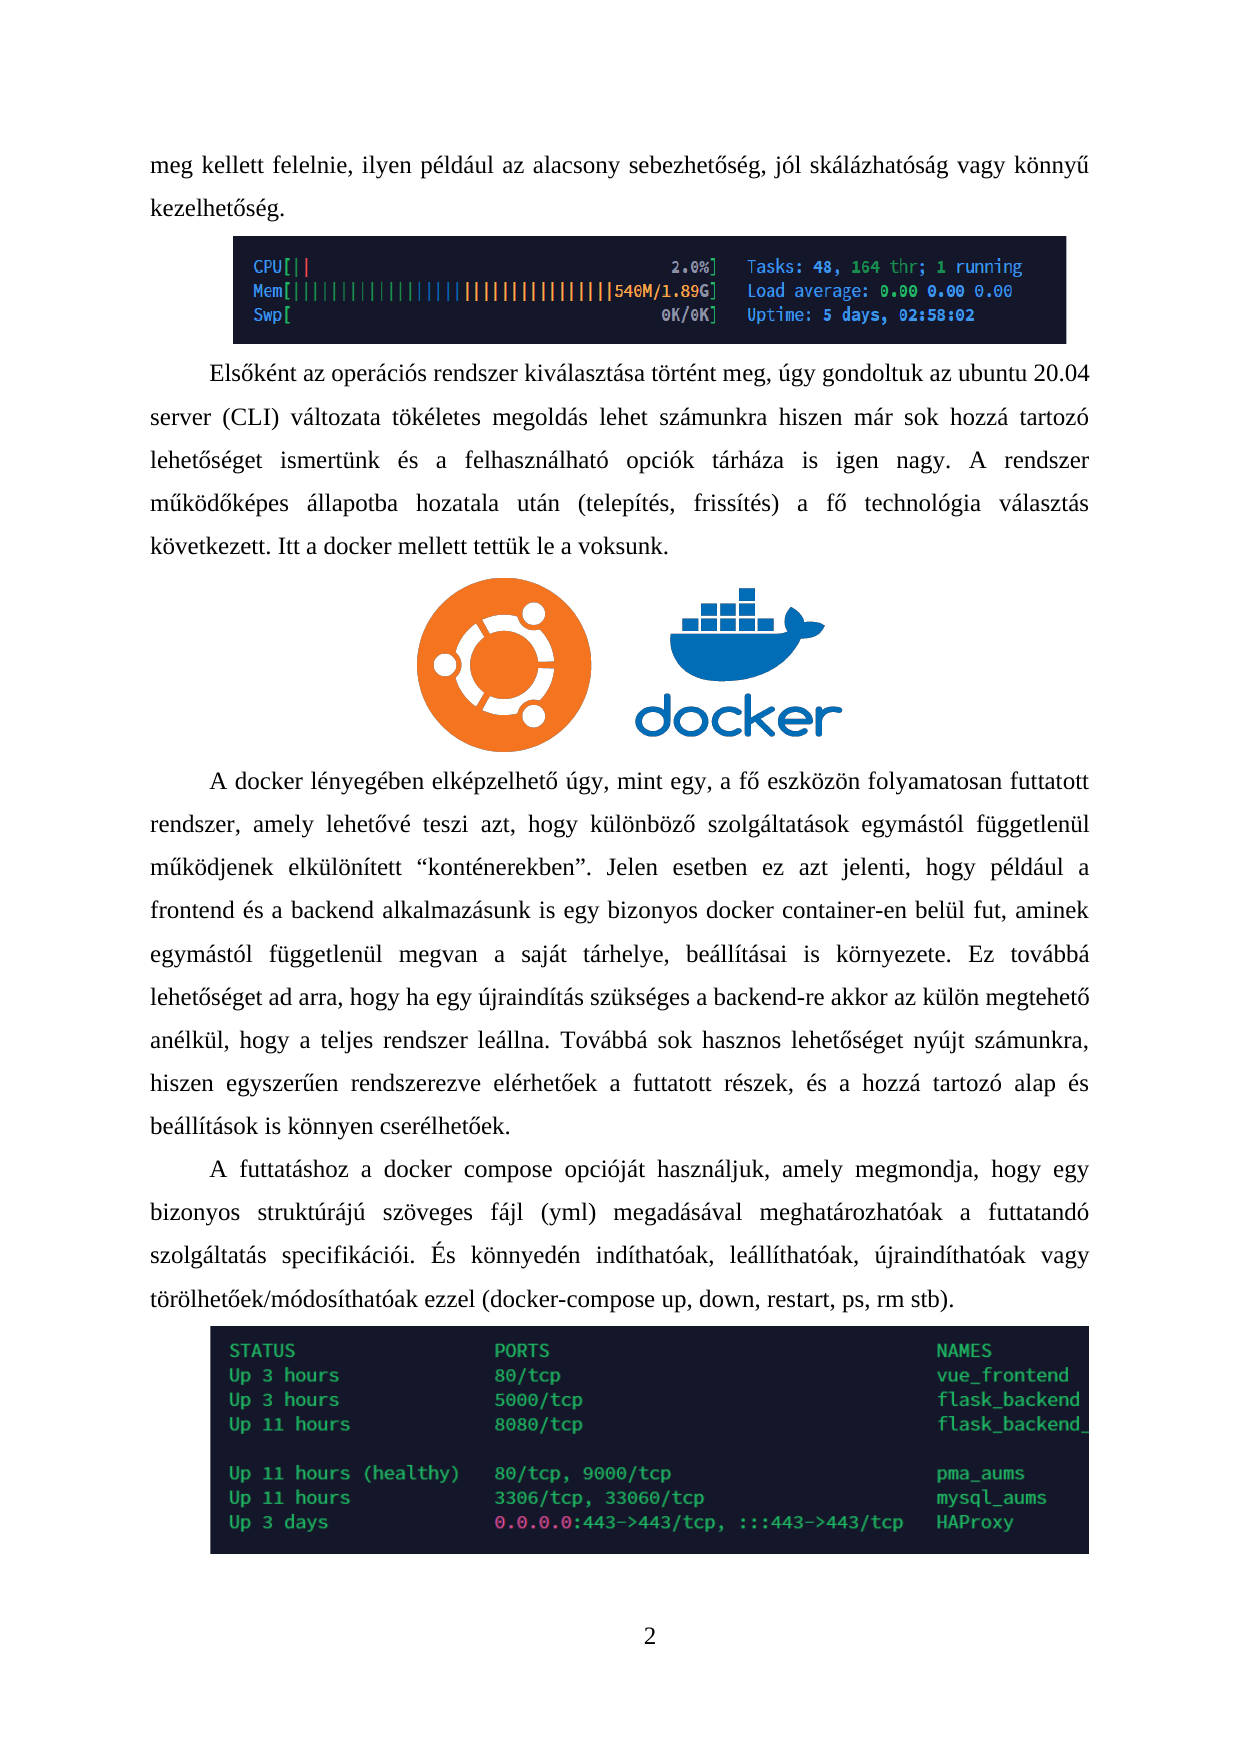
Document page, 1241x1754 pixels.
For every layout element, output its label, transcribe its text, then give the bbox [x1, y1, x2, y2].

picture [415, 574, 885, 752]
text A docker lényegében elképzelhető úgy, mint egy, a fő eszközön folyamatosan futtatott rendszer, amely lehetővé teszi azt, hogy különböző szolgáltatások egymástól függetlenül működjenek elkülönített “konténerekben”. Jelen esetben ez azt jelenti, hogy például a frontend és a backend alkalmazásunk is egy bizonyos docker container-en belül fut, aminek egymástól függetlenül megvan a saját tárhelye, beállításai is környezete. Ez továbbá lehetőséget ad arra, hogy ha egy újraindítás szükséges a backend-re akkor az külön megtehető anélkül, hogy a teljes rendszer leállna. Továbbá sok hasznos lehetőséget nyújt számunkra, hiszen egyszerűen rendszerezve elérhetőek a futtatott részek, és a hozzá tartozó alap és beállítások is könnyen cserélhetőek. [150, 766, 1090, 1140]
picture [233, 236, 1067, 344]
text A futtatáshoz a docker compose opcióját használjuk, amely megmondja, hogy egy bizonyos struktúrájú szöveges fájl (yml) megadásával meghatározhatóak a futtatandó szolgáltatás specifikációi. És könnyedén indíthatóak, leállíthatóak, újraindíthatóak vagy törölhetőek/módosíthatóak ezzel (docker-compose up, down, restart, ps, rm stb). [150, 1154, 1090, 1312]
picture [210, 1326, 1089, 1554]
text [150, 150, 1090, 222]
text Elsőként az operációs rendszer kiválasztása történt meg, úgy gondoltuk az ubuntu 20.04 server (CLI) változata tökéletes megoldás lehet számunkra hiszen már sok hozzá tartozó lehetőséget ismertünk és a felhasználható opciók tárháza is igen nagy. A rendszer működőképes állapotba hozatala után (telepítés, frissítés) a fő technológia választás következett. Itt a docker mellett tettük le a voksunk. [150, 358, 1090, 560]
